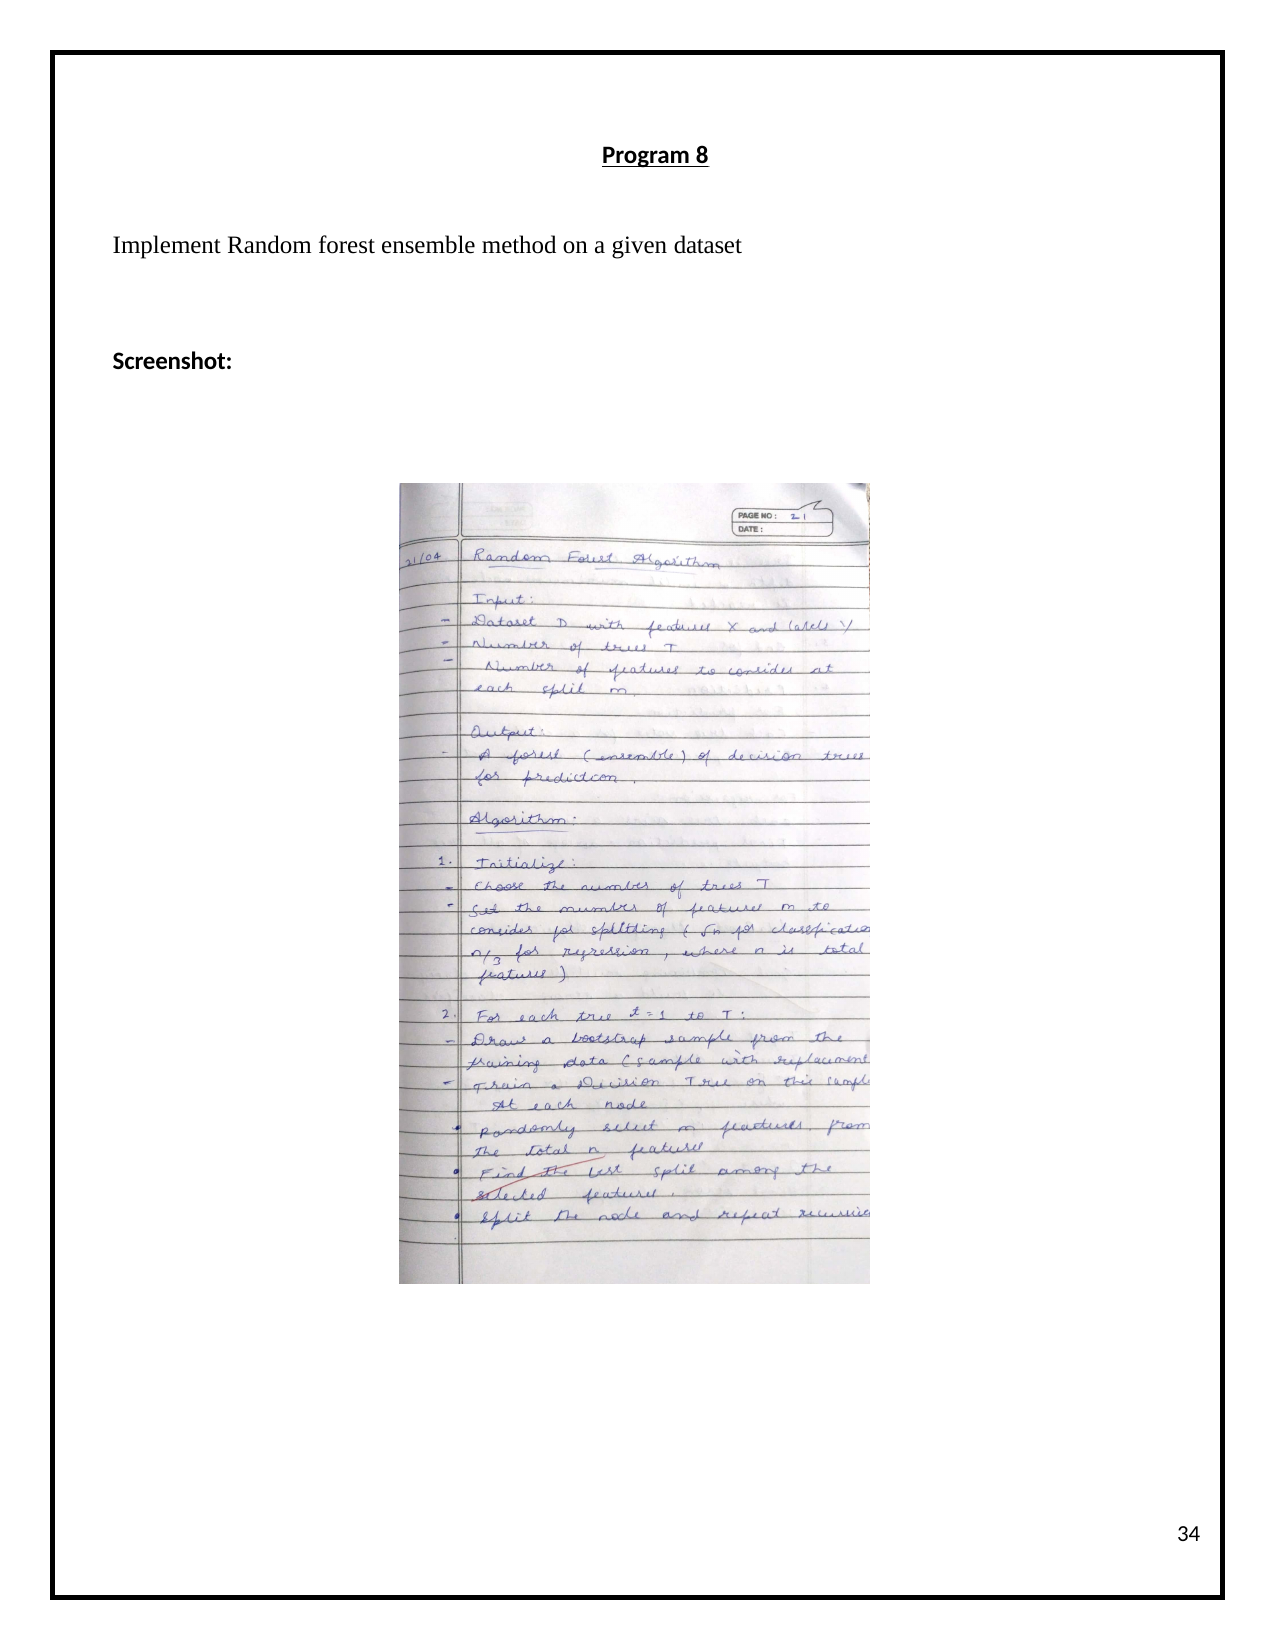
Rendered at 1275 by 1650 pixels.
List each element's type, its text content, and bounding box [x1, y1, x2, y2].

text Program 8 [176, 139, 1135, 170]
text Screenshot: [112, 345, 1200, 376]
text Implement Random forest ensemble method on a given dataset [112, 230, 1200, 259]
picture [399, 483, 870, 1284]
